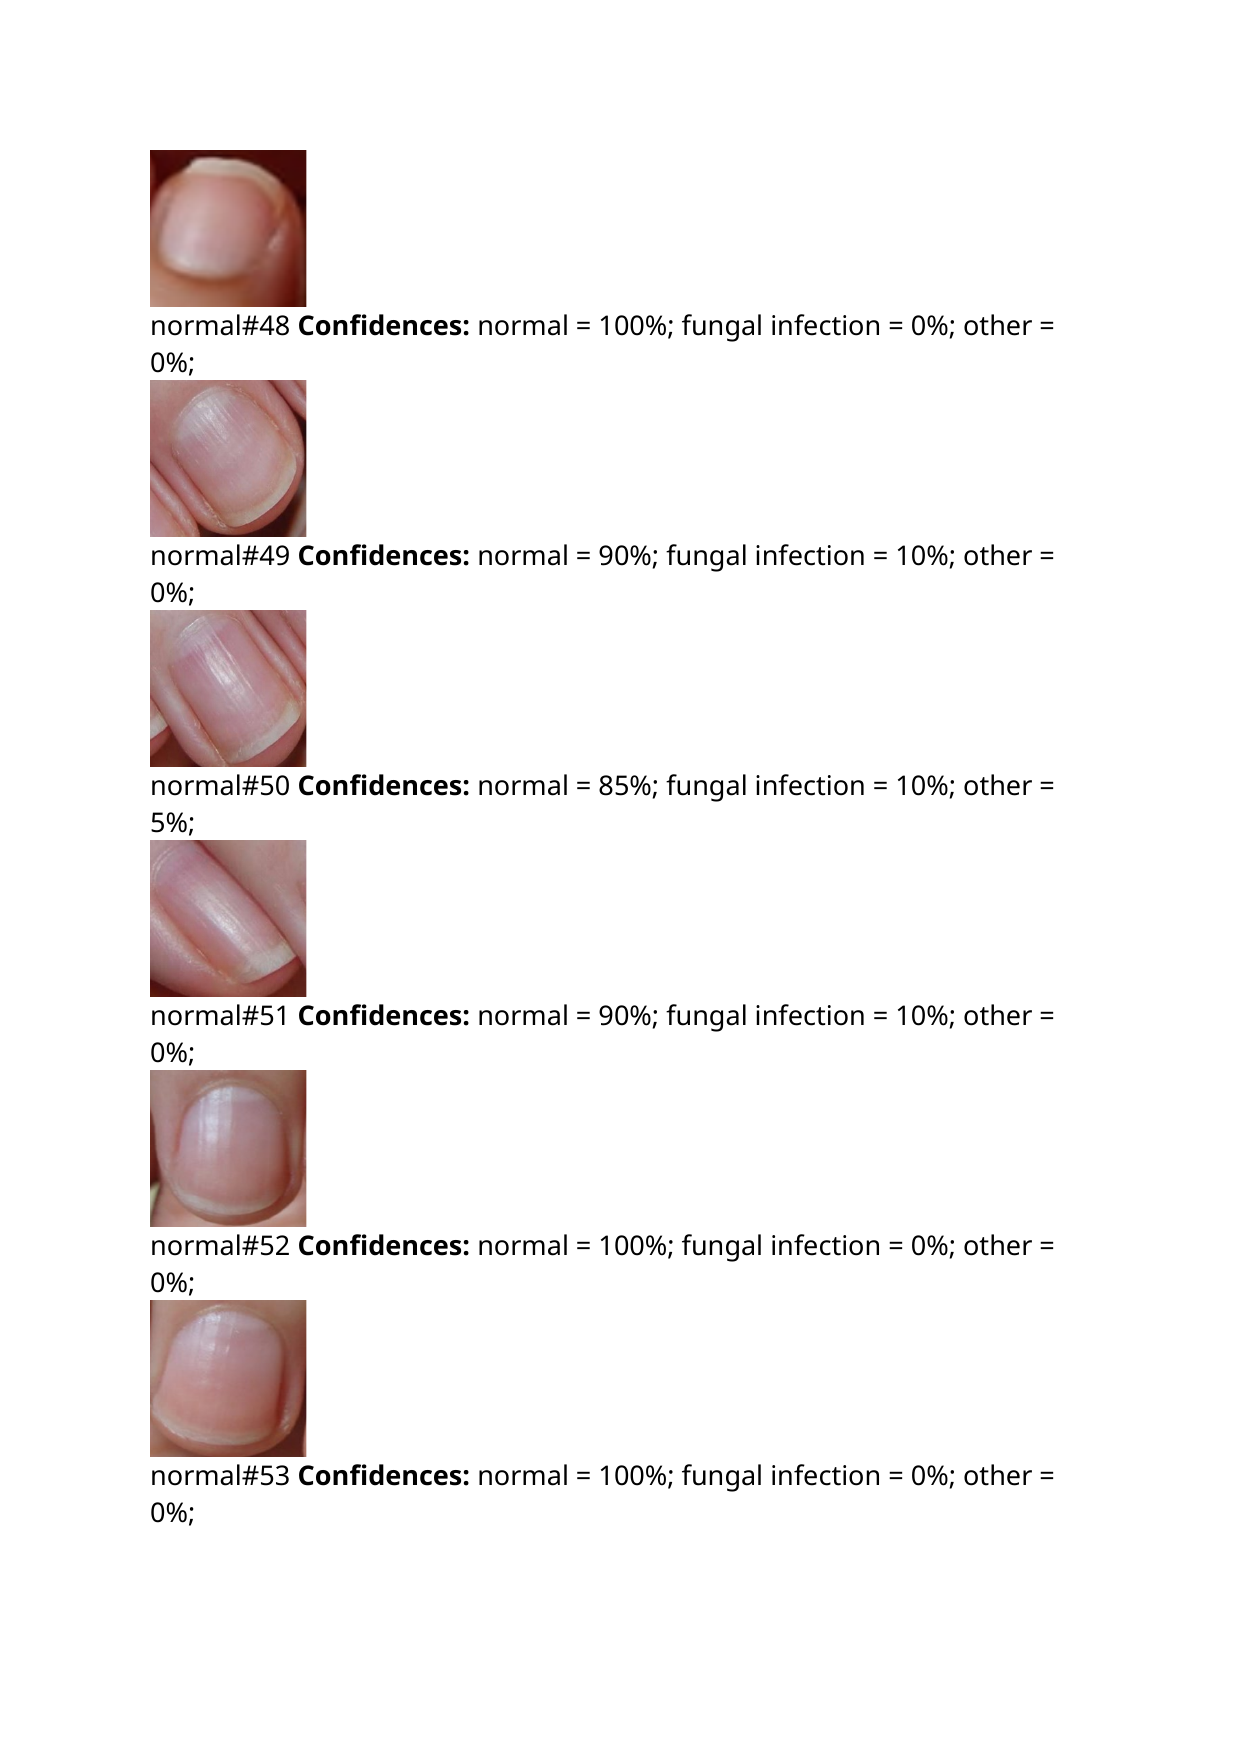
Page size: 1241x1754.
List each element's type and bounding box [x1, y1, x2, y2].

picture [150, 610, 307, 767]
picture [150, 380, 307, 537]
picture [150, 1300, 307, 1457]
text [150, 150, 1090, 1530]
picture [150, 840, 307, 997]
picture [150, 1070, 307, 1227]
picture [150, 150, 307, 307]
